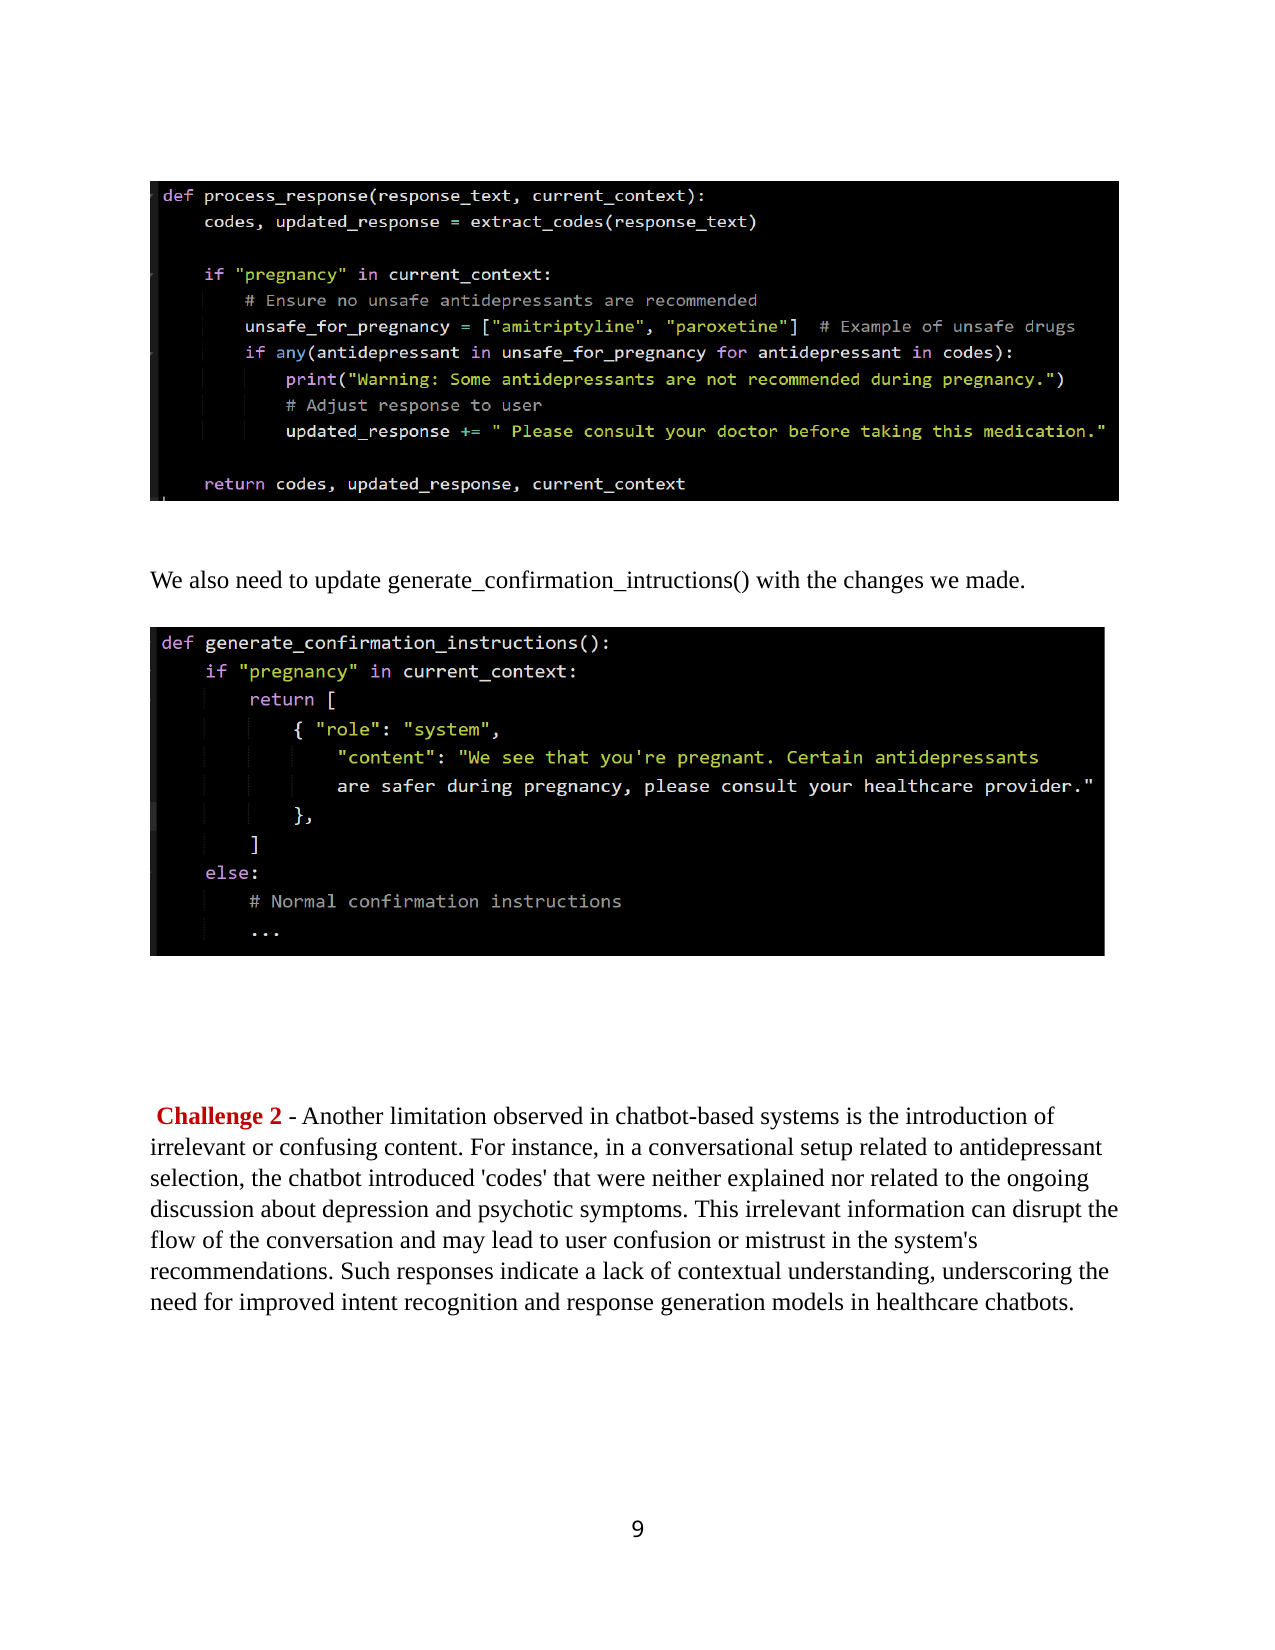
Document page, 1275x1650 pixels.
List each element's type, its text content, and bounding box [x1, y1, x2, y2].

text We also need to update generate_confirmation_intructions() with the changes we made. [150, 566, 1125, 594]
text Challenge 2 - Another limitation observed in chatbot-based systems is the introduction of irrelevant or confusing content. For instance, in a conversational setup related to antidepressant selection, the chatbot introduced 'codes' that were neither explained nor related to the ongoing discussion about depression and psychotic symptoms. This irrelevant information can disrupt the flow of the conversation and may lead to user confusion or mistrust in the system's recommendations. Such responses indicate a lack of contextual understanding, underscoring the need for improved intent recognition and response generation models in healthcare chatbots. [150, 1101, 1125, 1316]
picture [150, 181, 1119, 501]
picture [150, 627, 1105, 956]
